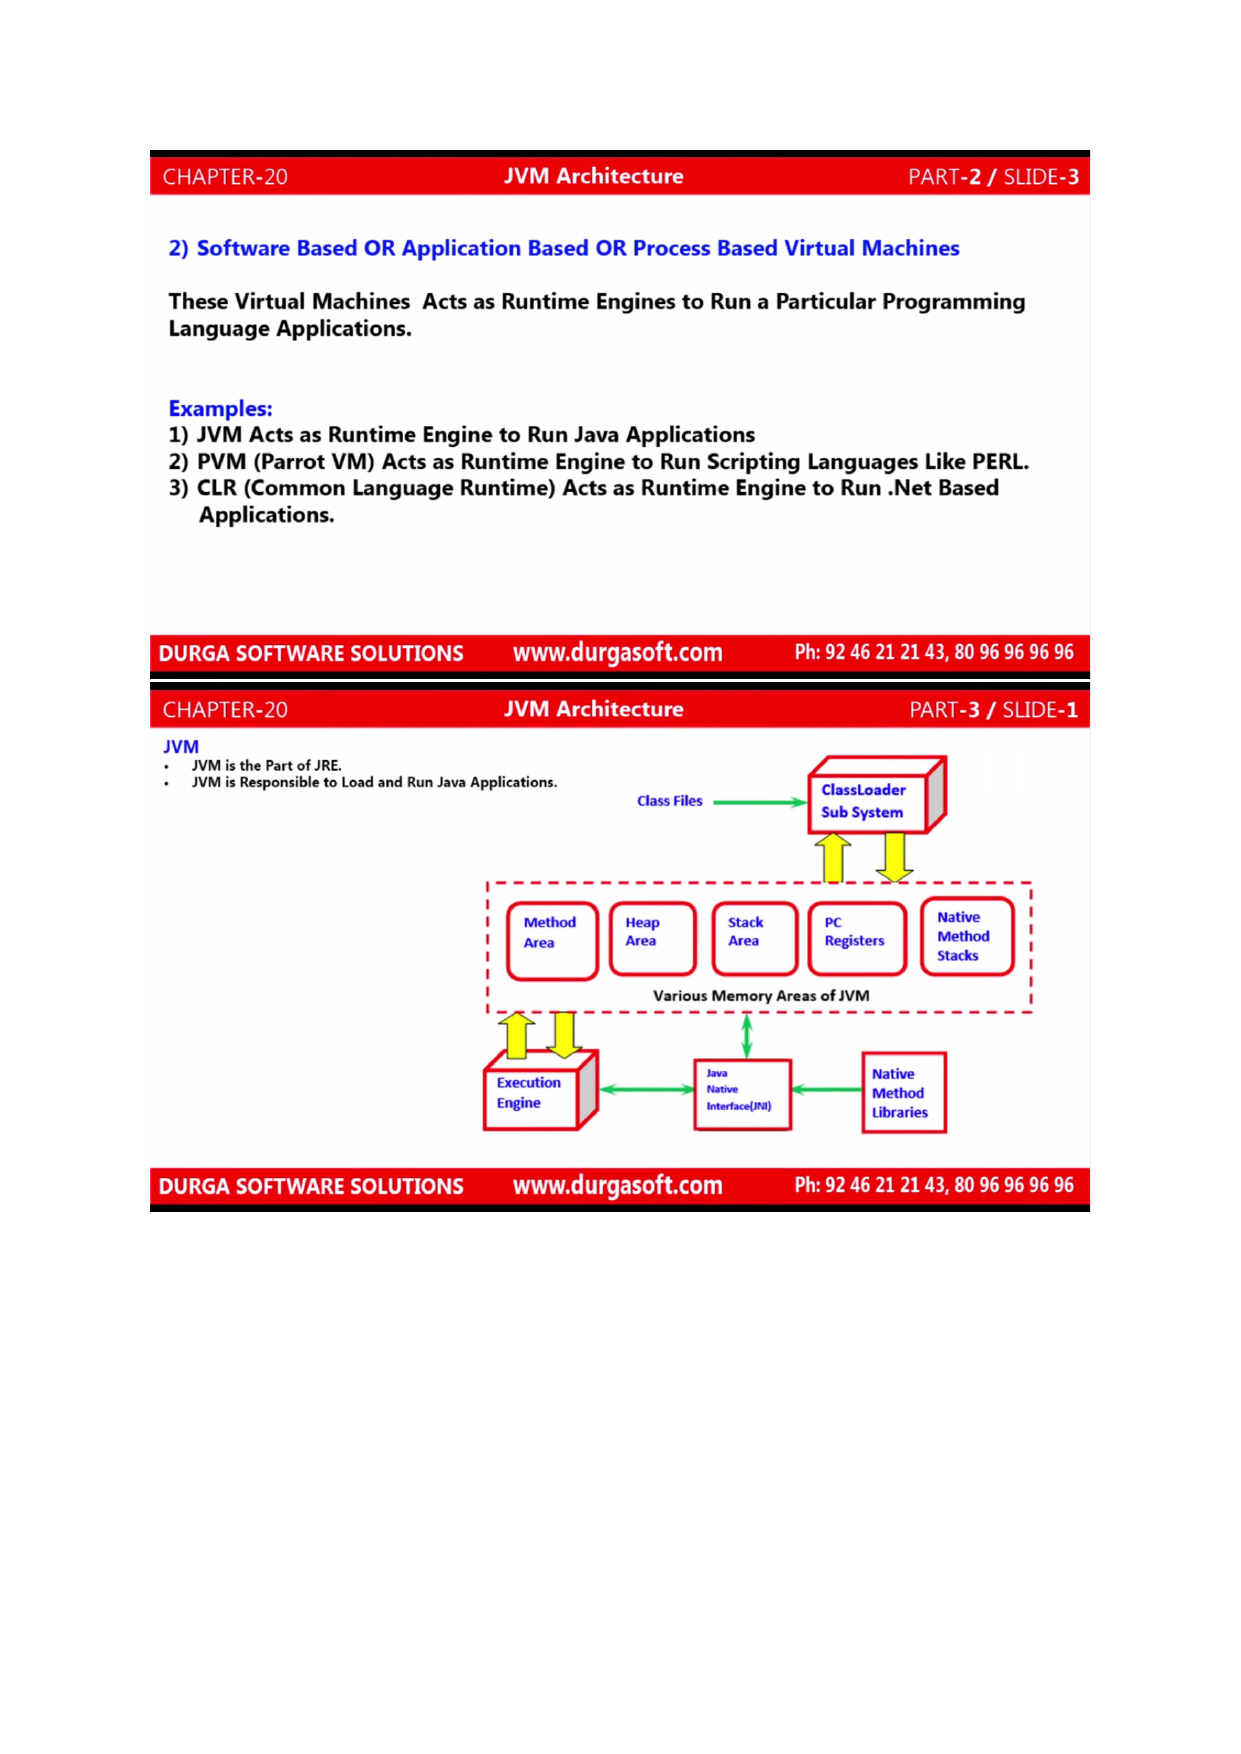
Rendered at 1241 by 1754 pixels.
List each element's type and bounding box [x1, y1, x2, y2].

picture [150, 682, 1091, 1212]
picture [150, 150, 1091, 679]
